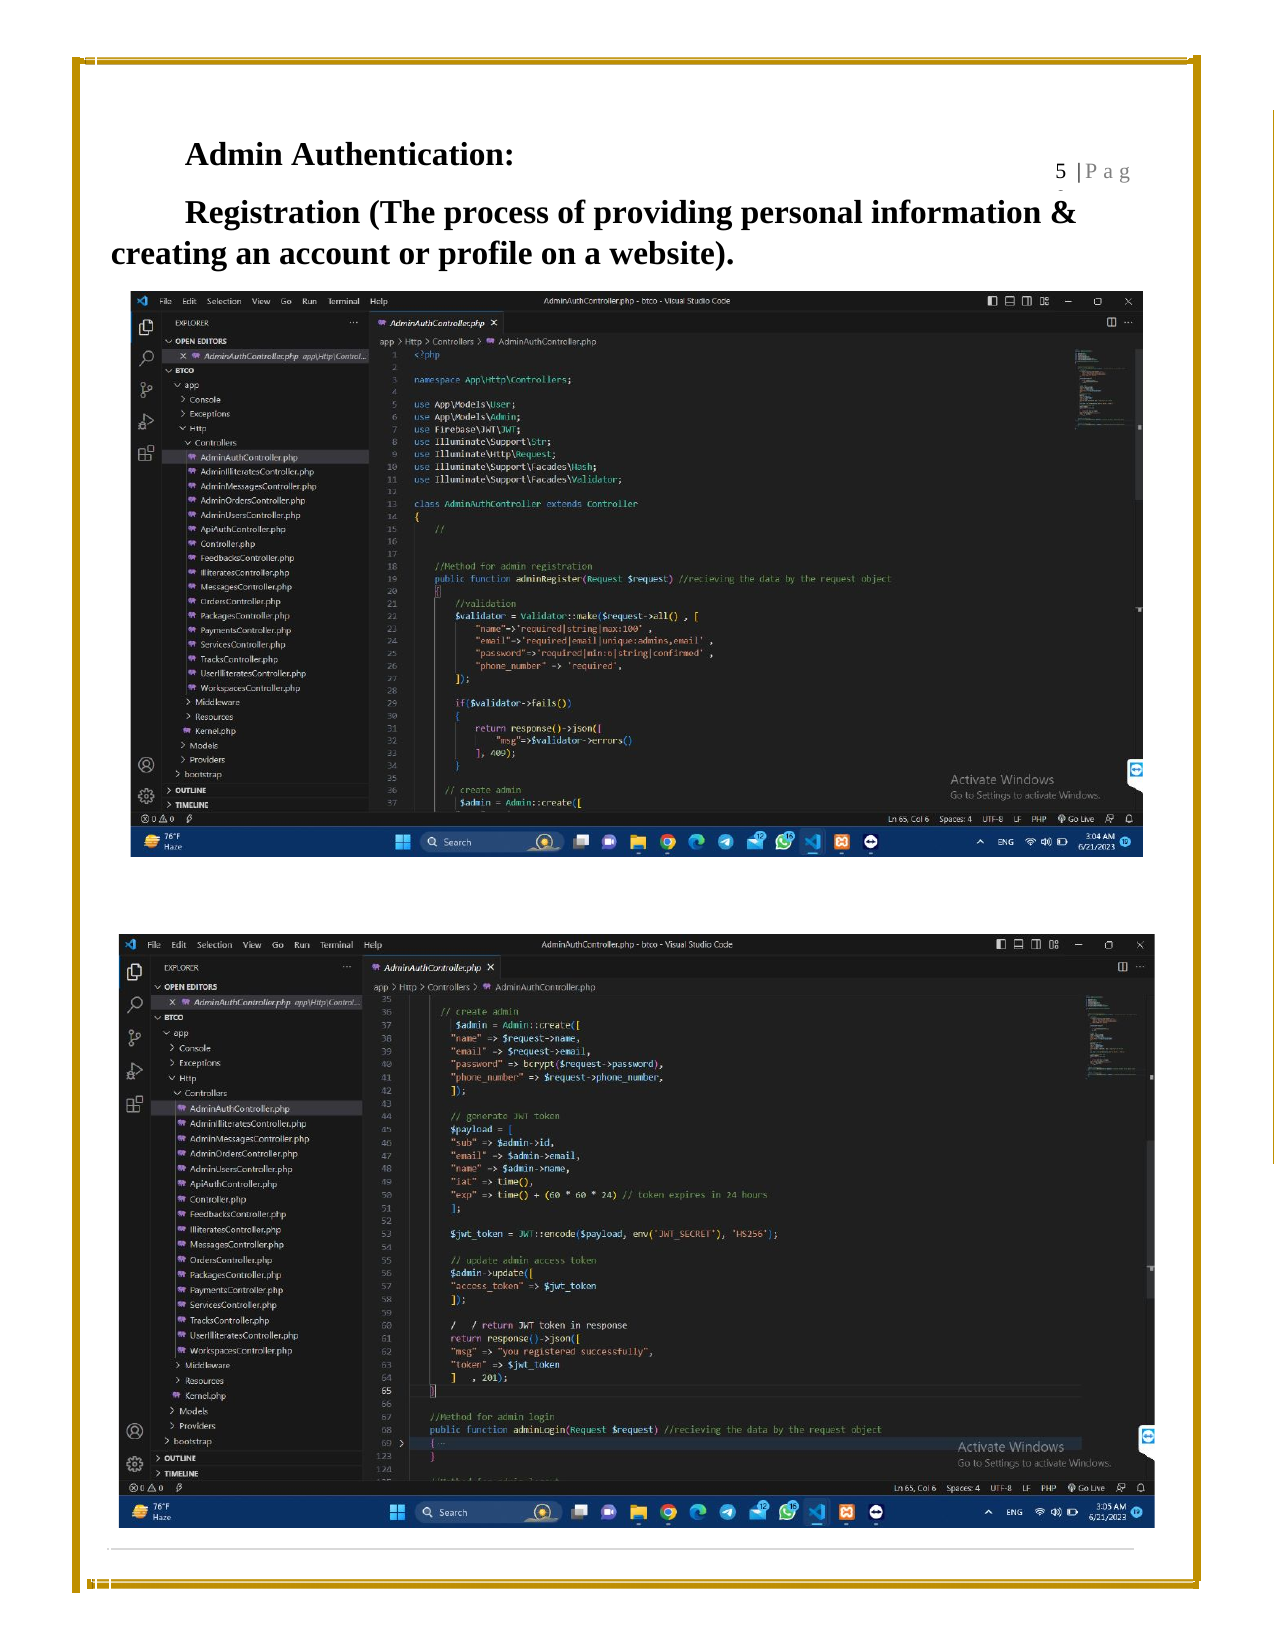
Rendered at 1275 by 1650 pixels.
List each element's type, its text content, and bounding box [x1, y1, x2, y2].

text Registration (The process of providing personal information & creating an account or profile on a website). [111, 192, 1164, 272]
picture [97, 57, 1187, 65]
text Admin Authentication: [109, 134, 1164, 172]
picture [111, 1578, 1193, 1589]
picture [118, 934, 1155, 1528]
picture [97, 1578, 109, 1589]
picture [130, 291, 1143, 857]
picture [85, 57, 95, 65]
